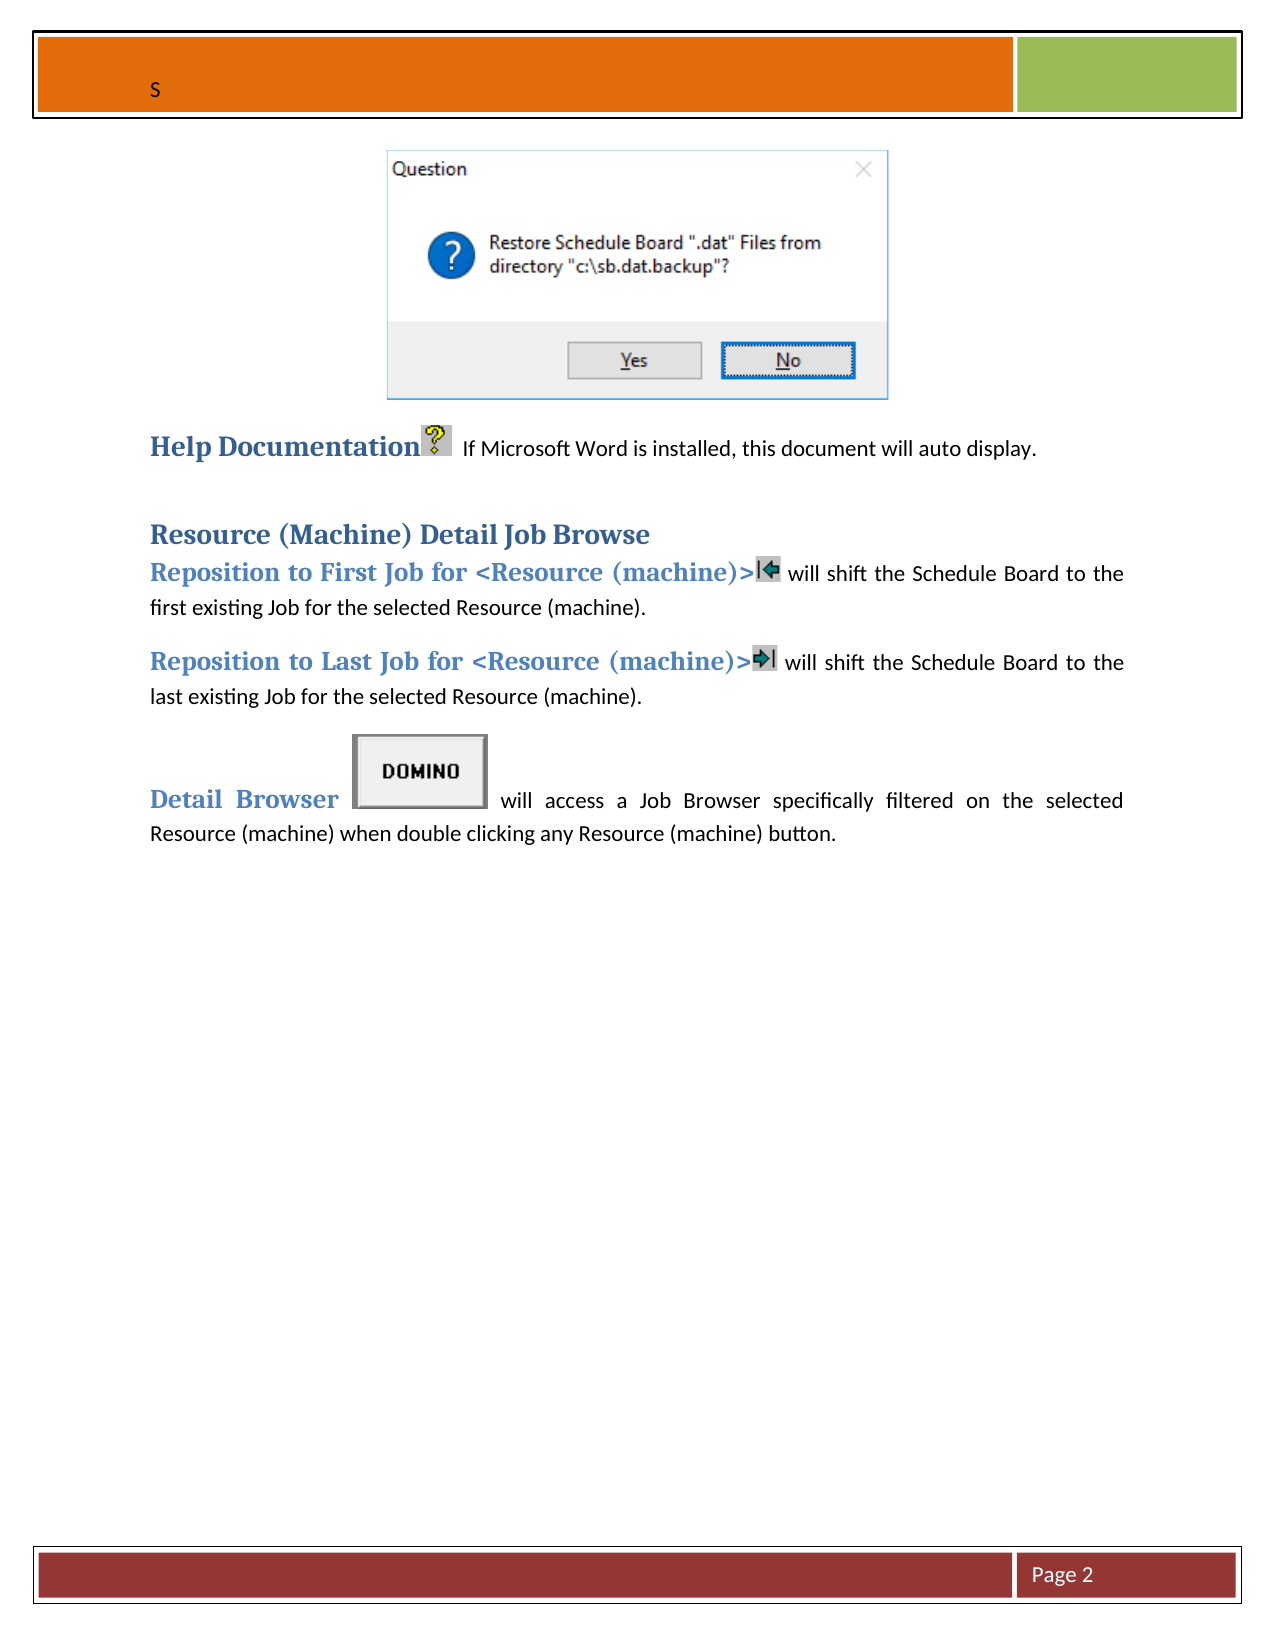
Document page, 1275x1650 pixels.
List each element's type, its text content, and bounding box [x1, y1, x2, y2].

subtitle Resource (Machine) Detail Job Browse [150, 518, 1125, 552]
text Reposition to First Job for <Resource (machine)> will shift the Schedule Board to the first existing Job for the selected Resource (machine). [150, 557, 1125, 621]
picture [421, 425, 453, 456]
picture [755, 556, 781, 582]
text Detail Browser will access a Job Browser specifically filtered on the selected Resource (machine) when double clicking any Resource (machine) button. [150, 735, 1125, 847]
picture [352, 734, 488, 809]
text Help Documentation If Microsoft Word is installed, this document will auto display. [150, 425, 1125, 463]
picture [386, 150, 889, 400]
picture [752, 645, 778, 671]
text Reposition to Last Job for <Resource (machine)> will shift the Schedule Board to the last existing Job for the selected Resource (machine). [150, 646, 1125, 710]
